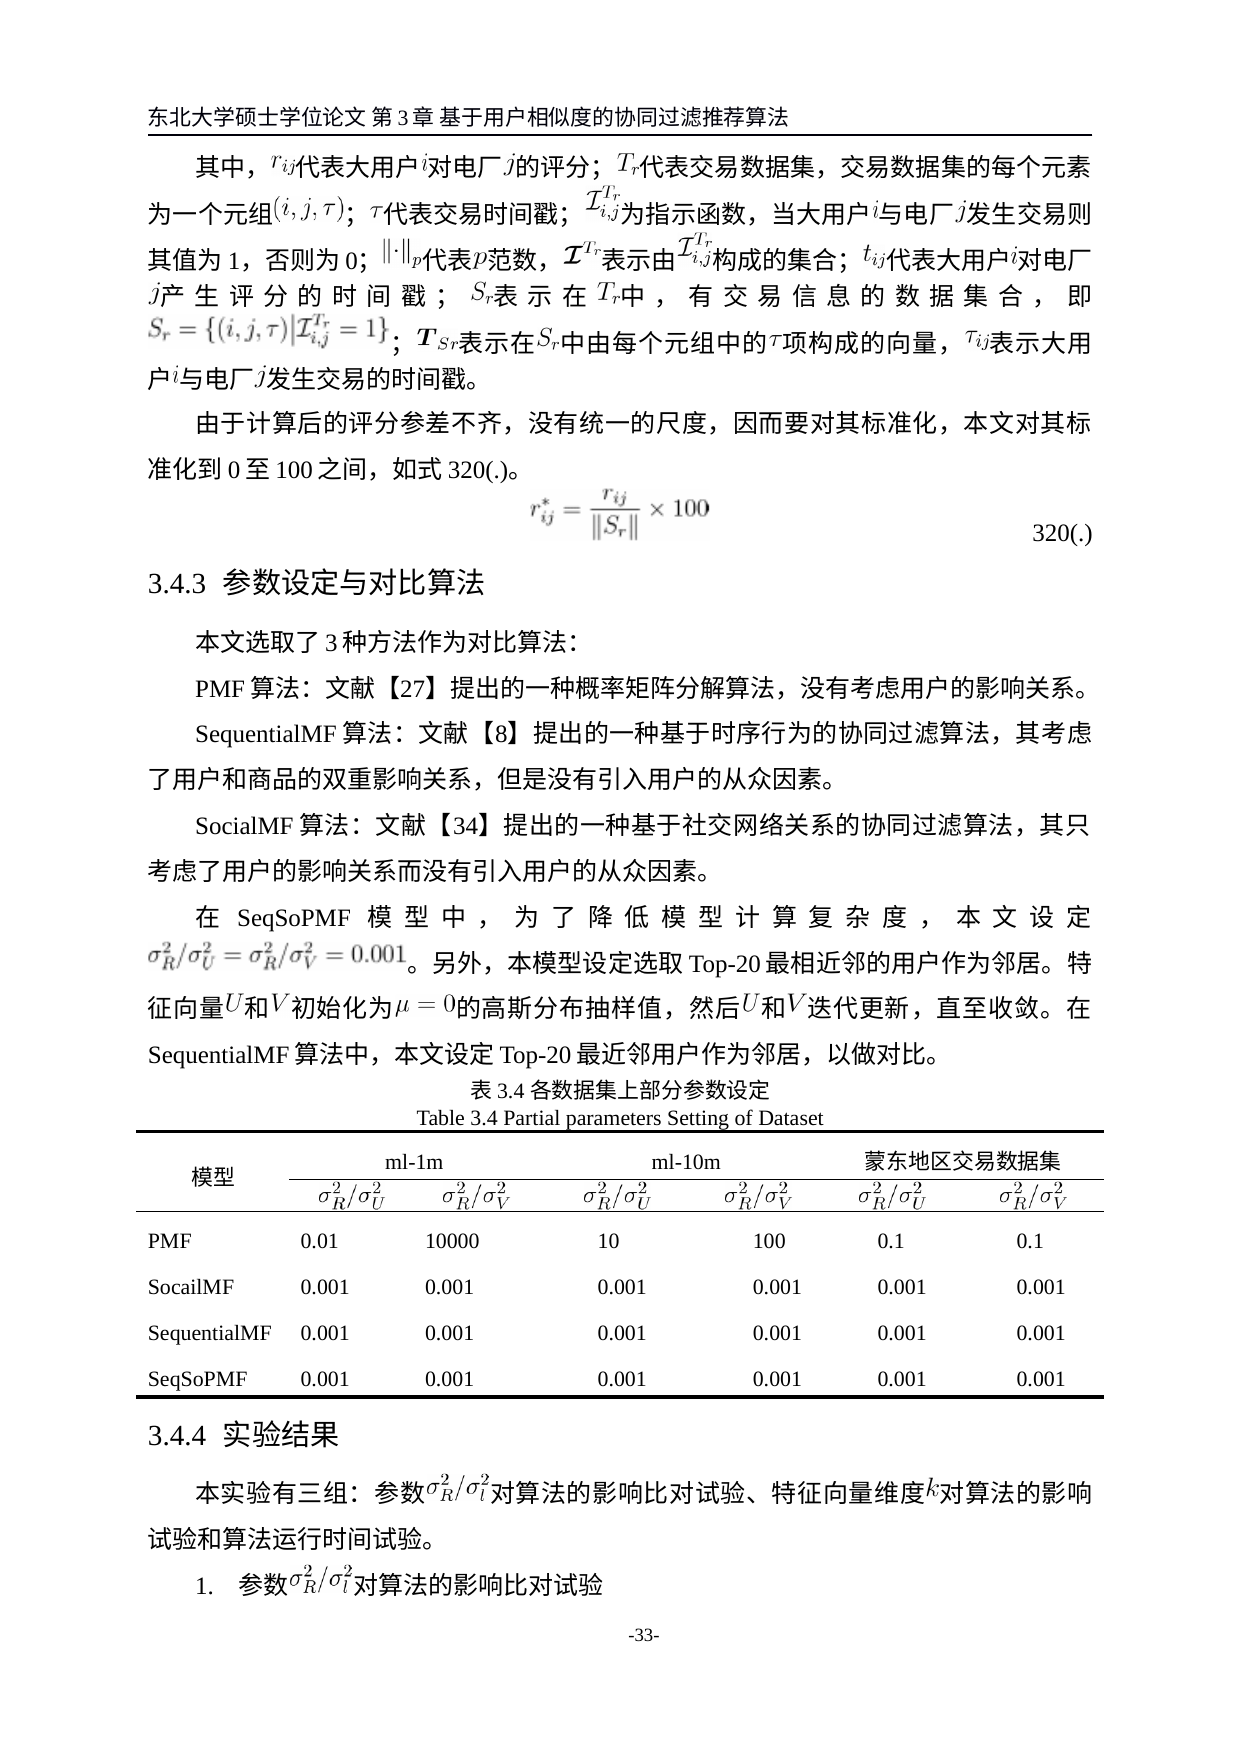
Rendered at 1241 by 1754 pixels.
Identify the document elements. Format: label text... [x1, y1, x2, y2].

table_cell 0.001 [694, 1350, 822, 1395]
subtitle 参数设定与对比算法 [148, 560, 1092, 602]
table_cell 0.001 [414, 1304, 539, 1349]
table_header 蒙东地区交易数据集 [822, 1133, 1104, 1179]
table_header ml-10m [539, 1133, 822, 1179]
table_cell 0.001 [539, 1304, 694, 1349]
table_cell 0.001 [961, 1258, 1104, 1304]
table_cell 0.001 [961, 1350, 1104, 1395]
table_cell [822, 1180, 961, 1211]
table_cell 100 [694, 1212, 822, 1258]
table_cell 10000 [414, 1212, 539, 1258]
table_cell 0.001 [539, 1350, 694, 1395]
table_cell 0.001 [289, 1350, 413, 1395]
table_cell 0.001 [414, 1350, 539, 1395]
table_cell 0.01 [289, 1212, 413, 1258]
text 表 3.4 各数据集上部分参数设定 [148, 1073, 1092, 1104]
table_cell SequentialMF [136, 1304, 289, 1349]
table_header ml-1m [289, 1133, 539, 1179]
table_cell 0.001 [822, 1304, 961, 1349]
list 参数对算法的影响比对试验 [195, 1557, 1092, 1603]
table_cell PMF [136, 1212, 289, 1258]
table_cell [694, 1180, 822, 1211]
table_cell SocailMF [136, 1258, 289, 1304]
table_header 模型 [136, 1133, 289, 1211]
table_cell [414, 1180, 539, 1211]
table_cell [961, 1180, 1104, 1211]
text Table 3.4 Partial parameters Setting of Dataset [148, 1104, 1092, 1130]
text PMF算法：文献【27】提出的一种概率矩阵分解算法，没有考虑用户的影响关系。 [148, 660, 1092, 706]
table_cell 0.001 [694, 1304, 822, 1349]
table_cell [289, 1180, 413, 1211]
text SequentialMF算法：文献【8】提出的一种基于时序行为的协同过滤算法，其考虑了用户和商品的双重影响关系，但是没有引入用户的从众因素。 [148, 706, 1092, 798]
table_cell 0.001 [539, 1258, 694, 1304]
text 在SeqSoPMF模型中，为了降低模型计算复杂度，本文设定。另外，本模型设定选取Top-20最相近邻的用户作为邻居。特征向量和初始化为的高斯分布抽样值，然后和迭代更新，直至收敛。在SequentialMF算法中，本文设定Top-20最近邻用户作为邻居，以做对比。 [148, 889, 1092, 1073]
table_cell 0.001 [822, 1258, 961, 1304]
text SocialMF算法：文献【34】提出的一种基于社交网络关系的协同过滤算法，其只考虑了用户的影响关系而没有引入用户的从众因素。 [148, 798, 1092, 889]
table_cell 0.001 [822, 1350, 961, 1395]
table_cell 0.001 [694, 1258, 822, 1304]
table_cell 0.001 [414, 1258, 539, 1304]
table_cell 0.001 [289, 1258, 413, 1304]
table_cell 0.1 [961, 1212, 1104, 1258]
table_cell SeqSoPMF [136, 1350, 289, 1395]
table_cell 0.001 [289, 1304, 413, 1349]
table_cell [539, 1180, 694, 1211]
subtitle 实验结果 [148, 1411, 1092, 1453]
table_cell 0.1 [822, 1212, 961, 1258]
table_cell 10 [539, 1212, 694, 1258]
text 其中，代表大用户对电厂的评分；代表交易数据集，交易数据集的每个元素为一个元组；代表交易时间戳；为指示函数，当大用户与电厂发生交易则其值为1，否则为0；代表范数，表示由构成的集合；代表大用户对电厂产生评分的时间戳；表示在中，有交易信息的数据集合，即；表示在中由每个元组中的项构成的向量，表示大用户与电厂发生交易的时间戳。 [148, 148, 1092, 396]
text 本实验有三组：参数对算法的影响比对试验、特征向量维度对算法的影响试验和算法运行时间试验。 [148, 1466, 1092, 1557]
text 本文选取了3种方法作为对比算法： [148, 614, 1092, 660]
table_cell 0.001 [961, 1304, 1104, 1349]
